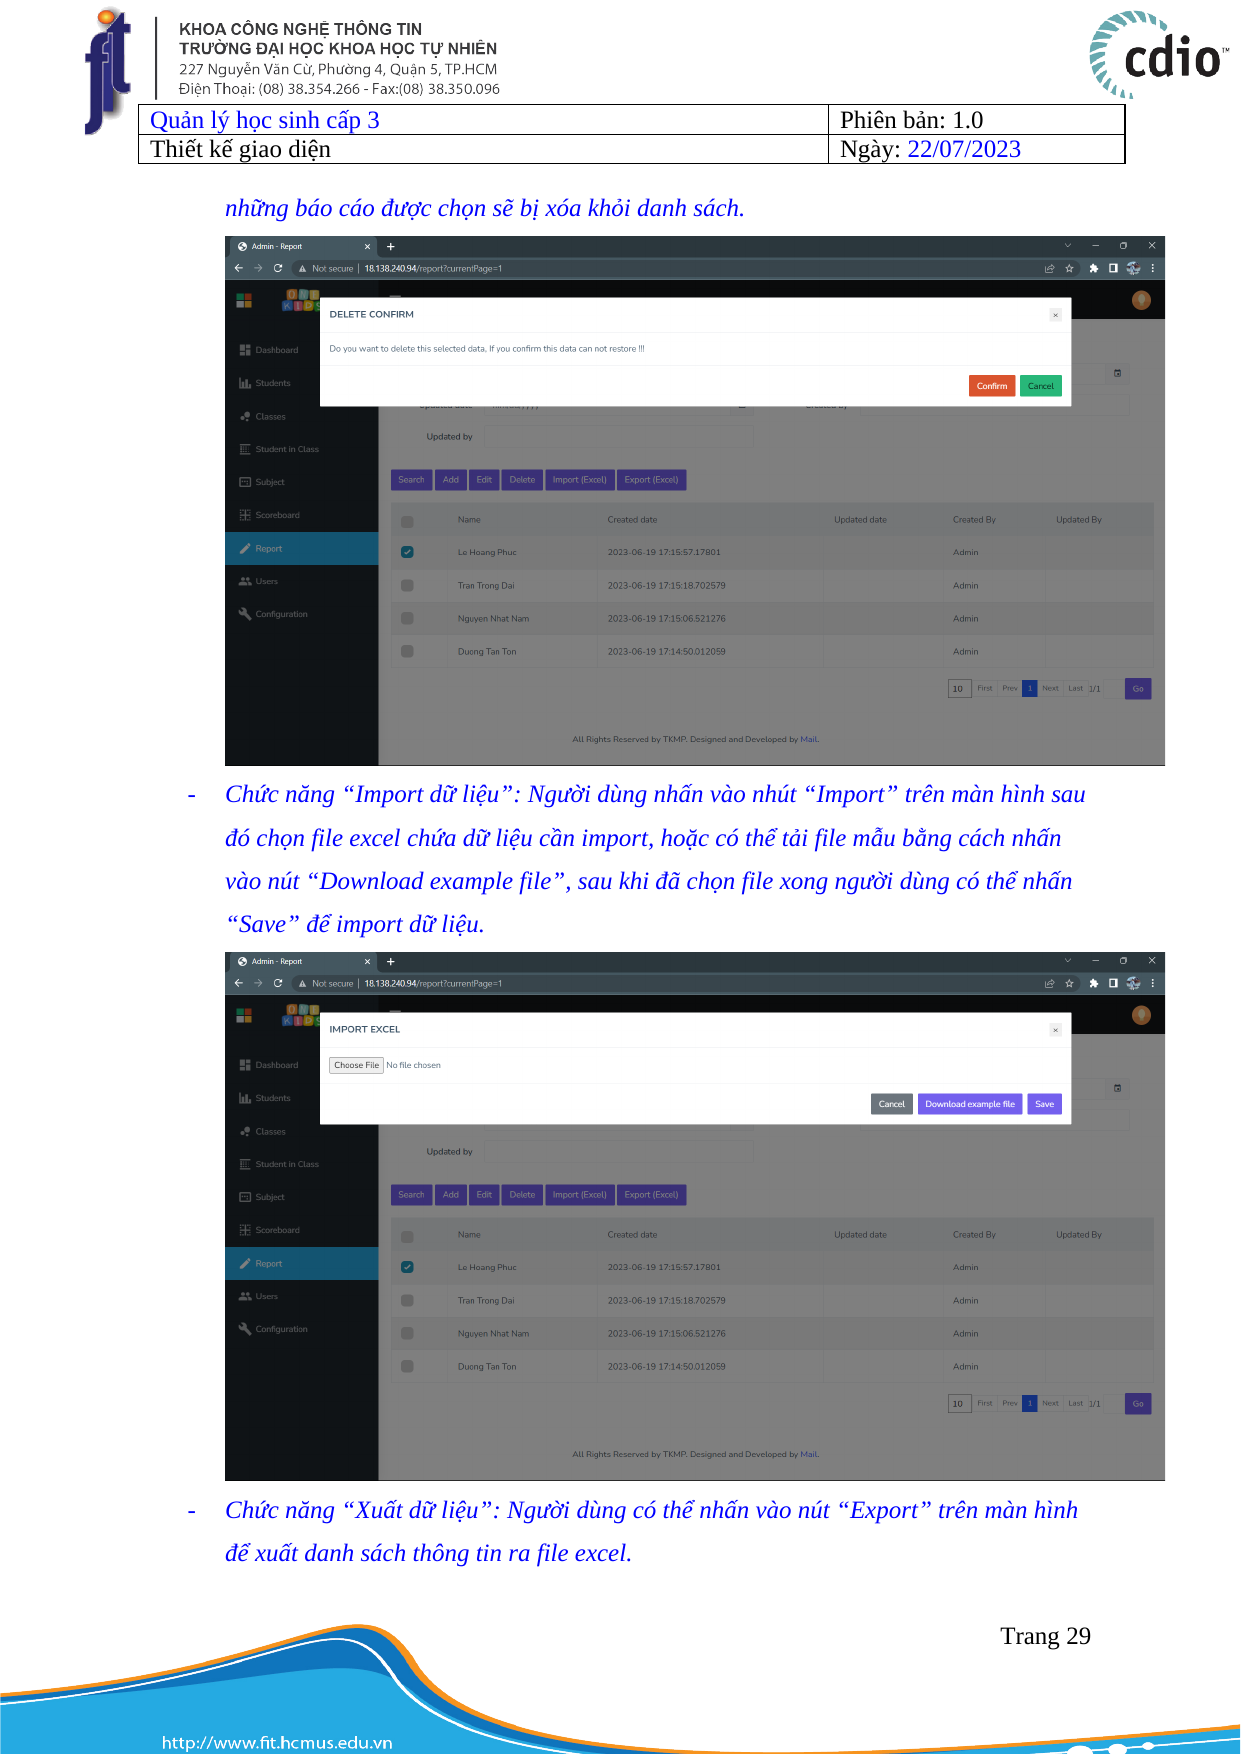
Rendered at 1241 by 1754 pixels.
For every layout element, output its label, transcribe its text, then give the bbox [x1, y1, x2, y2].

picture [61, 0, 1241, 159]
picture [0, 1621, 1241, 1754]
list Chức năng “Xuất dữ liệu”: Người dùng có thể nhấn vào nút “Export” trên màn hình để xuất danh sách thông tin ra file excel. [187, 1495, 1090, 1567]
picture [225, 952, 1166, 1481]
picture [139, 135, 828, 159]
picture [829, 105, 1124, 134]
picture [225, 236, 1166, 766]
picture [139, 105, 828, 134]
list Chức năng “Import dữ liệu”: Người dùng nhấn vào nhút “Import” trên màn hình sau đó chọn file excel chứa dữ liệu cần import, hoặc có thể tải file mẫu bằng cách nhấn vào nút “Download example file”, sau khi đã chọn file xong người dùng có thể nhấn “Save” để import dữ liệu. [187, 779, 1090, 938]
picture [829, 135, 1124, 159]
